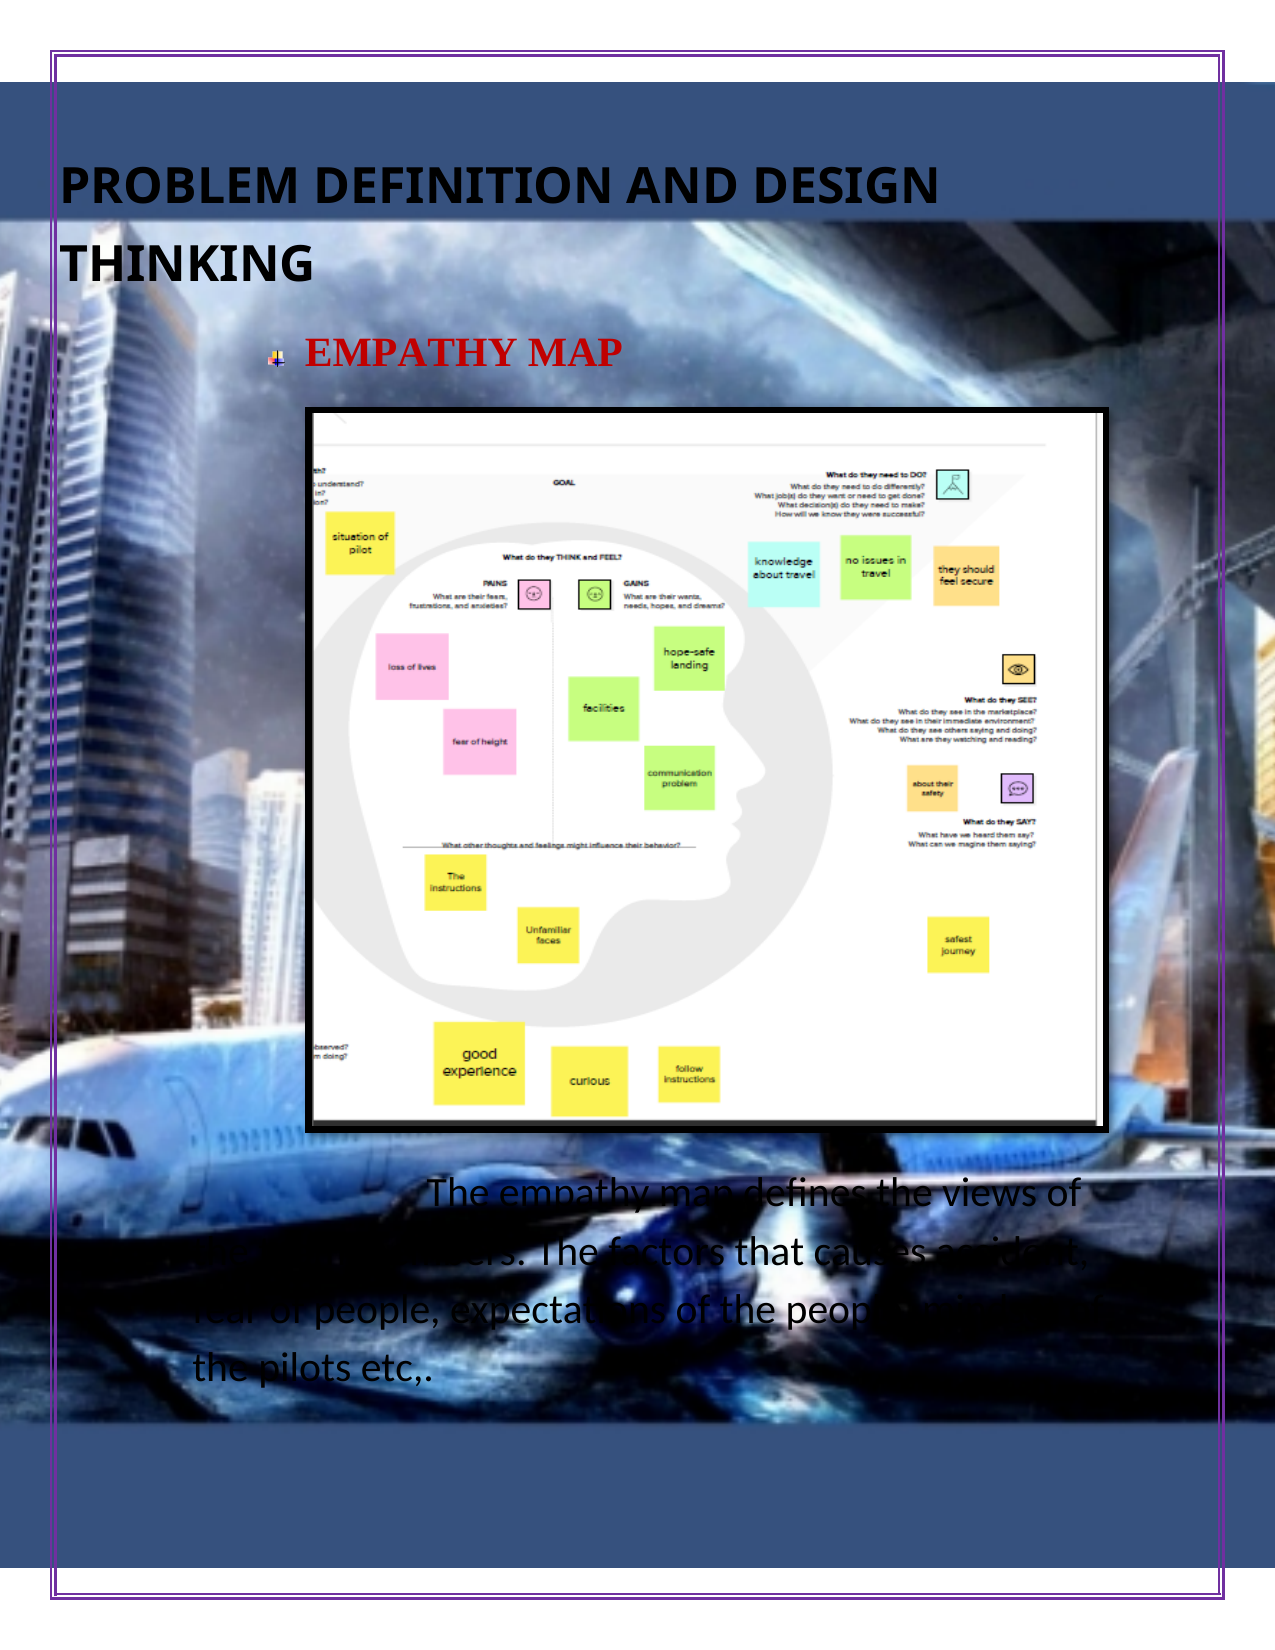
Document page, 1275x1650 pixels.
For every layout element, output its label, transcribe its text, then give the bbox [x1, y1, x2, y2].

text PROBLEM DEFINITION AND DESIGN THINKING [59, 150, 1125, 296]
picture [0, 82, 50, 1568]
text The empathy map defines the views of the team members. The factors that causes accident, fear of people, expectations of the people, mindset of the pilots etc,. [192, 1166, 1125, 1392]
list EMPATHY MAP [267, 327, 1125, 375]
picture [1225, 82, 1275, 1568]
picture [57, 82, 1218, 1568]
